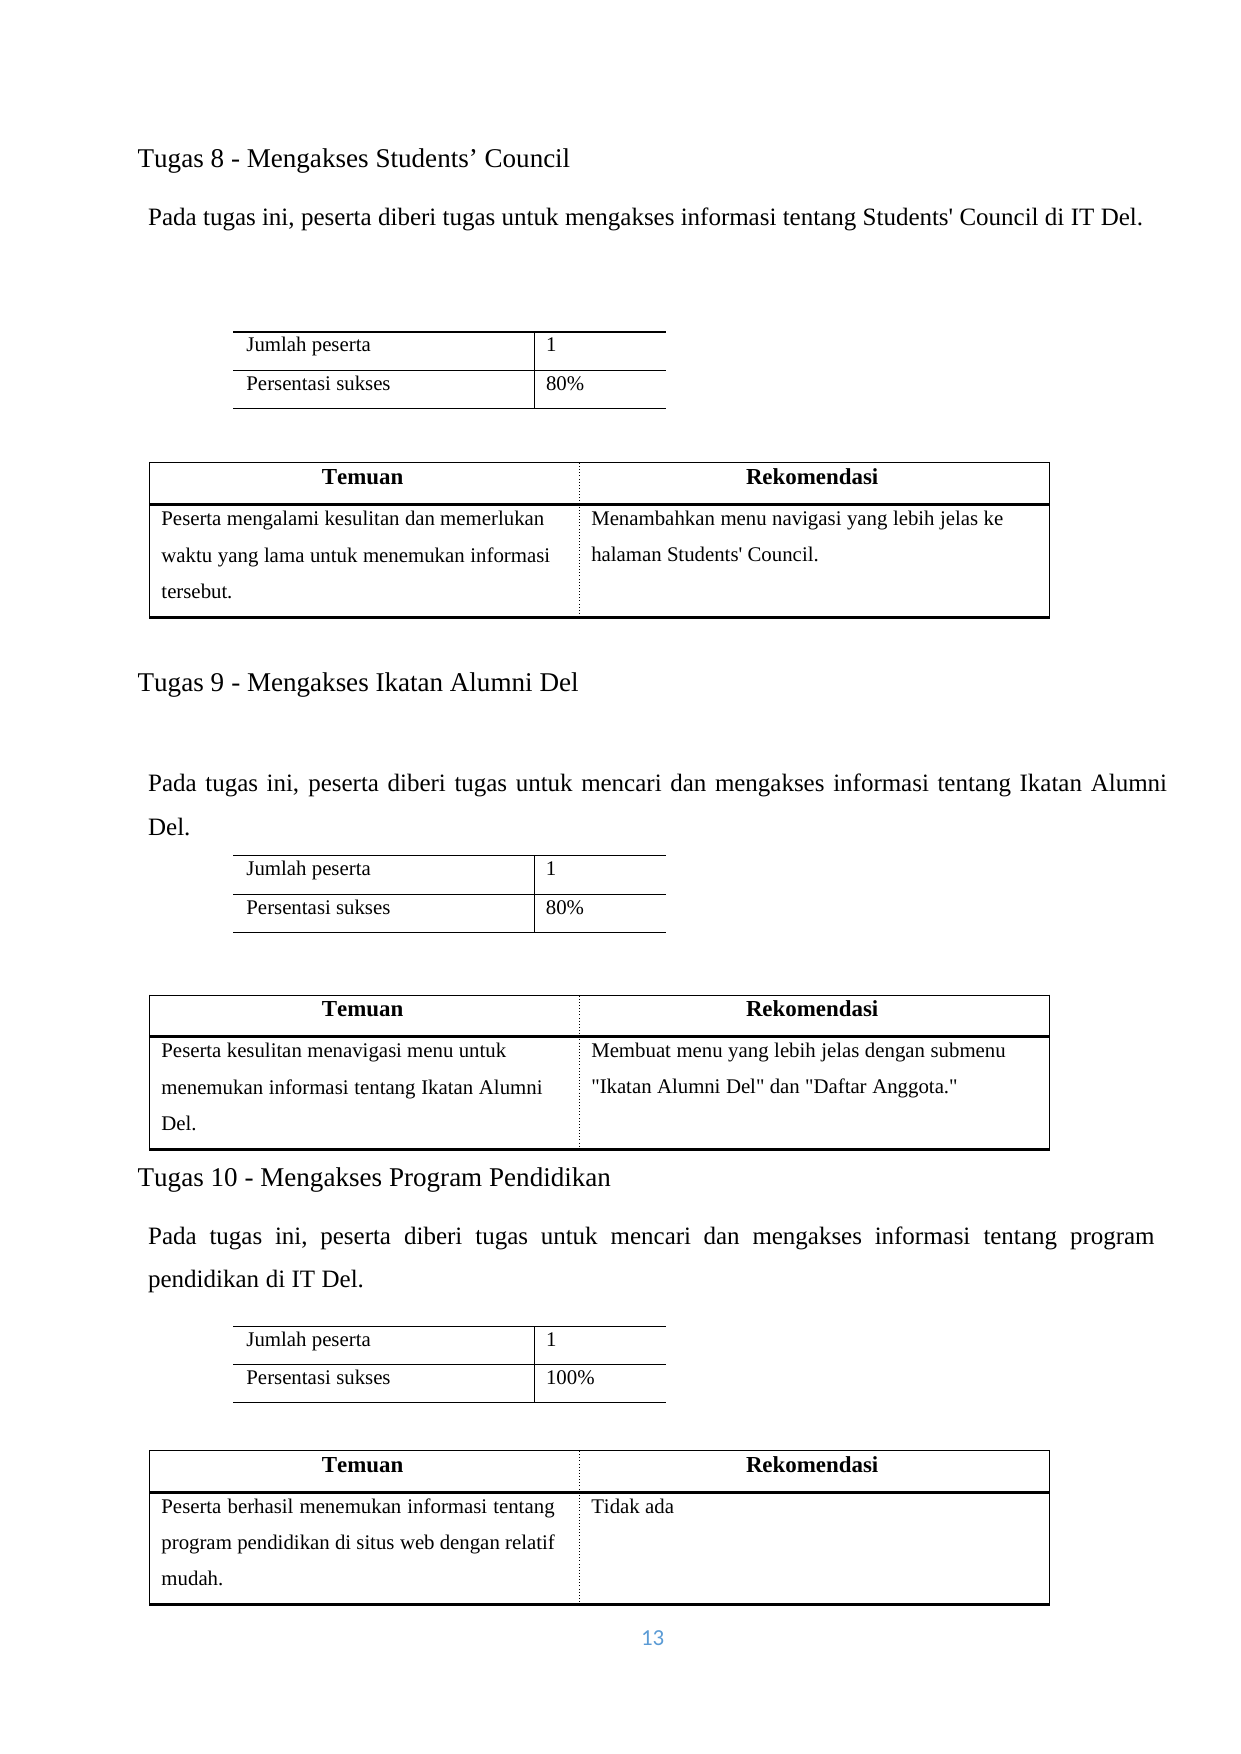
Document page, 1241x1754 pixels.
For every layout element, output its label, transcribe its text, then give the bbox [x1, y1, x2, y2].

subtitle Tugas 10 - Mengakses Program Pendidikan [137, 1161, 1167, 1192]
text Pada tugas ini, peserta diberi tugas untuk mencari dan mengakses informasi tentang Ikatan Alumni Del. [148, 768, 1167, 840]
table_cell 80% [535, 895, 666, 932]
table_header Jumlah peserta [233, 856, 534, 893]
table_cell Peserta berhasil menemukan informasi tentang program pendidikan di situs web dengan relatif mudah. [150, 1494, 579, 1603]
table_cell Persentasi sukses [233, 1365, 534, 1402]
subtitle Tugas 8 - Mengakses Students’ Council [137, 142, 1167, 173]
table_header Temuan [150, 996, 579, 1035]
text Pada tugas ini, peserta diberi tugas untuk mencari dan mengakses informasi tentang program pendidikan di IT Del. [148, 1221, 1155, 1293]
table_cell 80% [535, 371, 666, 408]
table_cell Persentasi sukses [233, 371, 534, 408]
table_header Rekomendasi [579, 1451, 1049, 1491]
table_header Temuan [150, 1451, 579, 1491]
table_cell Peserta mengalami kesulitan dan memerlukan waktu yang lama untuk menemukan informasi tersebut. [150, 506, 579, 616]
table_header 1 [535, 1327, 666, 1364]
table_cell Tidak ada [579, 1494, 1049, 1603]
subtitle Tugas 9 - Mengakses Ikatan Alumni Del [137, 666, 1167, 697]
table_header Rekomendasi [579, 996, 1049, 1035]
table_header Jumlah peserta [233, 1327, 534, 1364]
table_header 1 [535, 333, 666, 369]
table_header Jumlah peserta [233, 333, 534, 369]
text Pada tugas ini, peserta diberi tugas untuk mengakses informasi tentang Students' Council di IT Del. [148, 202, 1167, 231]
table_cell Peserta kesulitan menavigasi menu untuk menemukan informasi tentang Ikatan Alumni Del. [150, 1038, 579, 1148]
table_cell 100% [535, 1365, 666, 1402]
table_header 1 [535, 856, 666, 893]
table_cell Membuat menu yang lebih jelas dengan submenu "Ikatan Alumni Del" dan "Daftar Anggota." [579, 1038, 1049, 1148]
table_header Temuan [150, 463, 579, 502]
table_cell Menambahkan menu navigasi yang lebih jelas ke halaman Students' Council. [579, 506, 1049, 616]
table_cell Persentasi sukses [233, 895, 534, 932]
table_header Rekomendasi [579, 463, 1049, 502]
